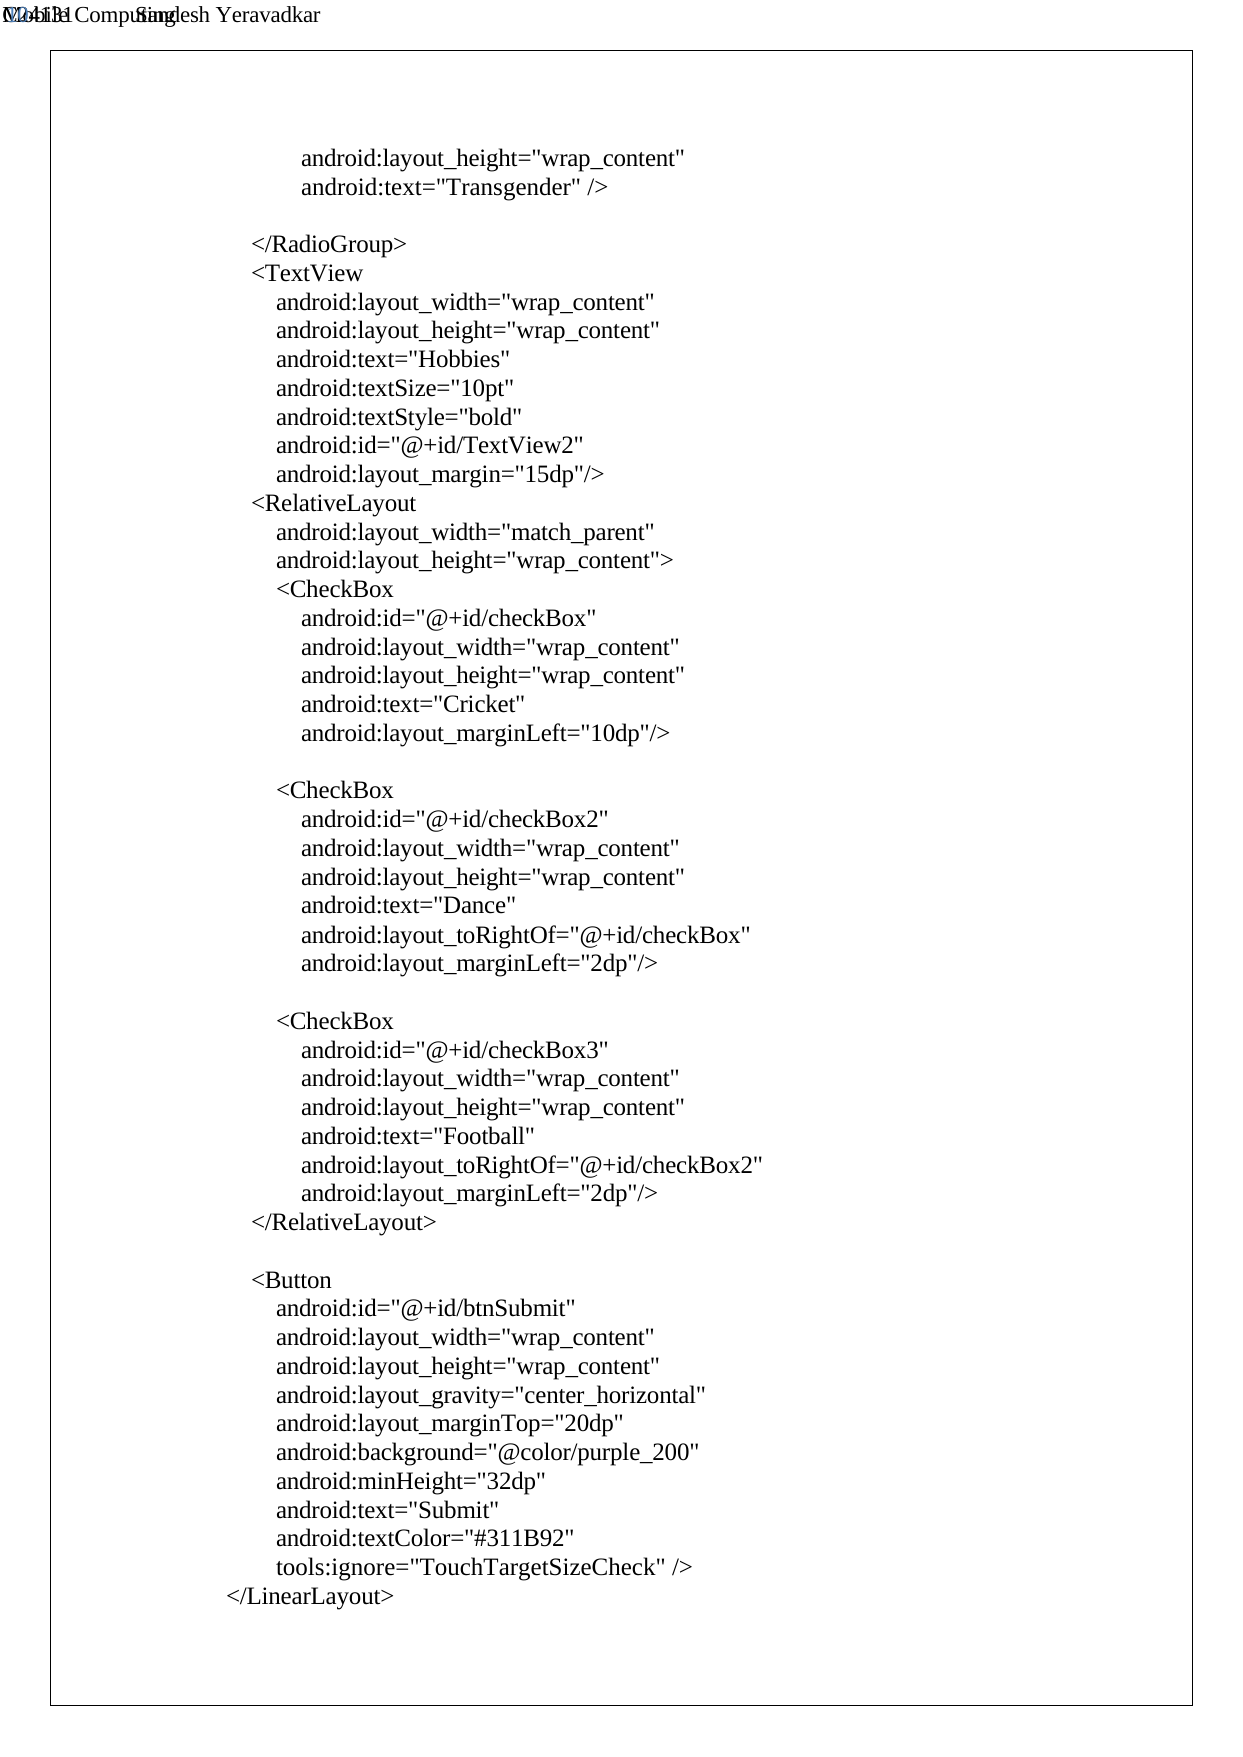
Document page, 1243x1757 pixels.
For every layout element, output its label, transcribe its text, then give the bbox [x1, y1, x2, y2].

text <CheckBox android:id="@+id/checkBox" android:layout_width="wrap_content" android:layout_height="wrap_content" android:text="Cricket" android:layout_marginLeft="10dp"/> [276, 574, 687, 747]
text android:layout_toRightOf="@+id/checkBox" android:layout_marginLeft="2dp"/> [301, 920, 752, 977]
text </RelativeLayout> [251, 1207, 1184, 1236]
text android:layout_height="wrap_content" android:text="Transgender" /> [301, 143, 687, 200]
text <CheckBox android:id="@+id/checkBox3" android:layout_width="wrap_content" android:layout_height="wrap_content" android:text="Football" [276, 1006, 687, 1150]
text </LinearLayout> [226, 1581, 1184, 1610]
text <TextView android:layout_width="wrap_content" android:layout_height="wrap_content" android:text="Hobbies" android:textSize="10pt" android:textStyle="bold" android:id="@+id/TextView2" android:layout_margin="15dp"/> [251, 258, 662, 488]
text <Button [251, 1265, 1184, 1293]
text android:layout_toRightOf="@+id/checkBox2" android:layout_marginLeft="2dp"/> [301, 1150, 764, 1207]
text <RelativeLayout android:layout_width="match_parent" android:layout_height="wrap_content"> [251, 488, 676, 574]
text </RadioGroup> [251, 229, 1184, 258]
text android:id="@+id/btnSubmit" android:layout_width="wrap_content" android:layout_height="wrap_content" android:layout_gravity="center_horizontal" android:layout_marginTop="20dp" android:background="@color/purple_200" android:minHeight="32dp" android:text="Submit" android:textColor="#311B92" tools:ignore="TouchTargetSizeCheck" /> [276, 1293, 708, 1581]
text <CheckBox android:id="@+id/checkBox2" android:layout_width="wrap_content" android:layout_height="wrap_content" android:text="Dance" [276, 776, 687, 919]
